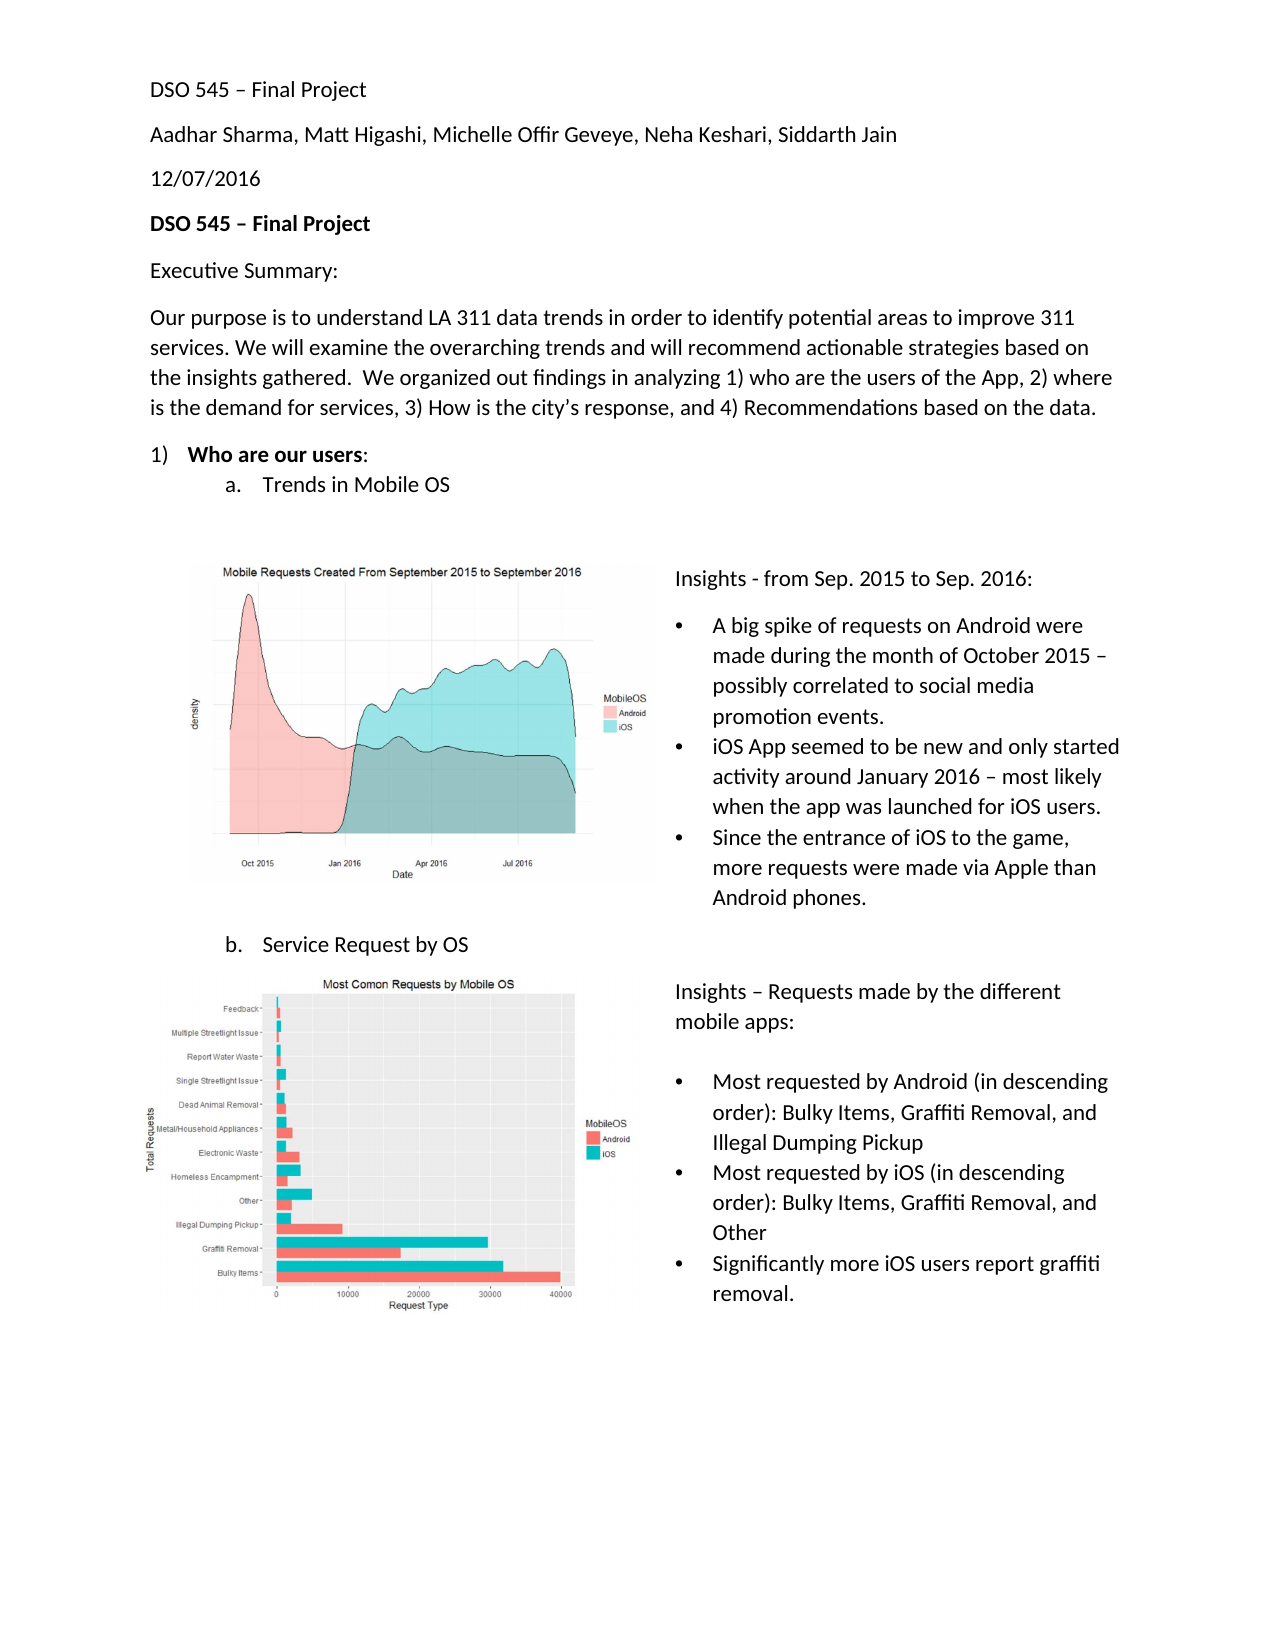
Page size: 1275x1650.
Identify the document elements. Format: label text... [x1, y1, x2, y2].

list Most requested by iOS (in descending order): Bulky Items, Graffiti Removal, and Other [675, 1158, 1125, 1246]
list iOS App seemed to be new and only started activity around January 2016 – most likely when the app was launched for iOS users. [675, 732, 1125, 820]
list Trends in Mobile OS [225, 471, 1125, 498]
picture [188, 563, 655, 884]
list Service Request by OS [225, 930, 1125, 958]
text DSO 545 – Final Project [150, 209, 1125, 237]
text Our purpose is to understand LA 311 data trends in order to identify potential areas to improve 311 services. We will examine the overarching trends and will recommend actionable strategies based on the insights gathered. We organized out findings in analyzing 1) who are the users of the App, 2) where is the demand for services, 3) How is the city’s response, and 4) Recommendations based on the data. [150, 303, 1125, 421]
list A big spike of requests on Android were made during the month of October 2015 – possibly correlated to social media promotion events. [675, 611, 1125, 730]
text Executive Summary: [150, 256, 1125, 284]
list Insights – Requests made by the different mobile apps: [675, 977, 1125, 1035]
list Who are our users: [150, 440, 1125, 468]
list Since the entrance of iOS to the game, more requests were made via Apple than Android phones. [675, 823, 1125, 911]
list Most requested by Android (in descending order): Bulky Items, Graffiti Removal, and Illegal Dumping Pickup [675, 1067, 1125, 1156]
picture [142, 976, 640, 1314]
text Insights - from Sep. 2015 to Sep. 2016: [600, 564, 1125, 592]
list Significantly more iOS users report graffiti removal. [675, 1249, 1125, 1307]
